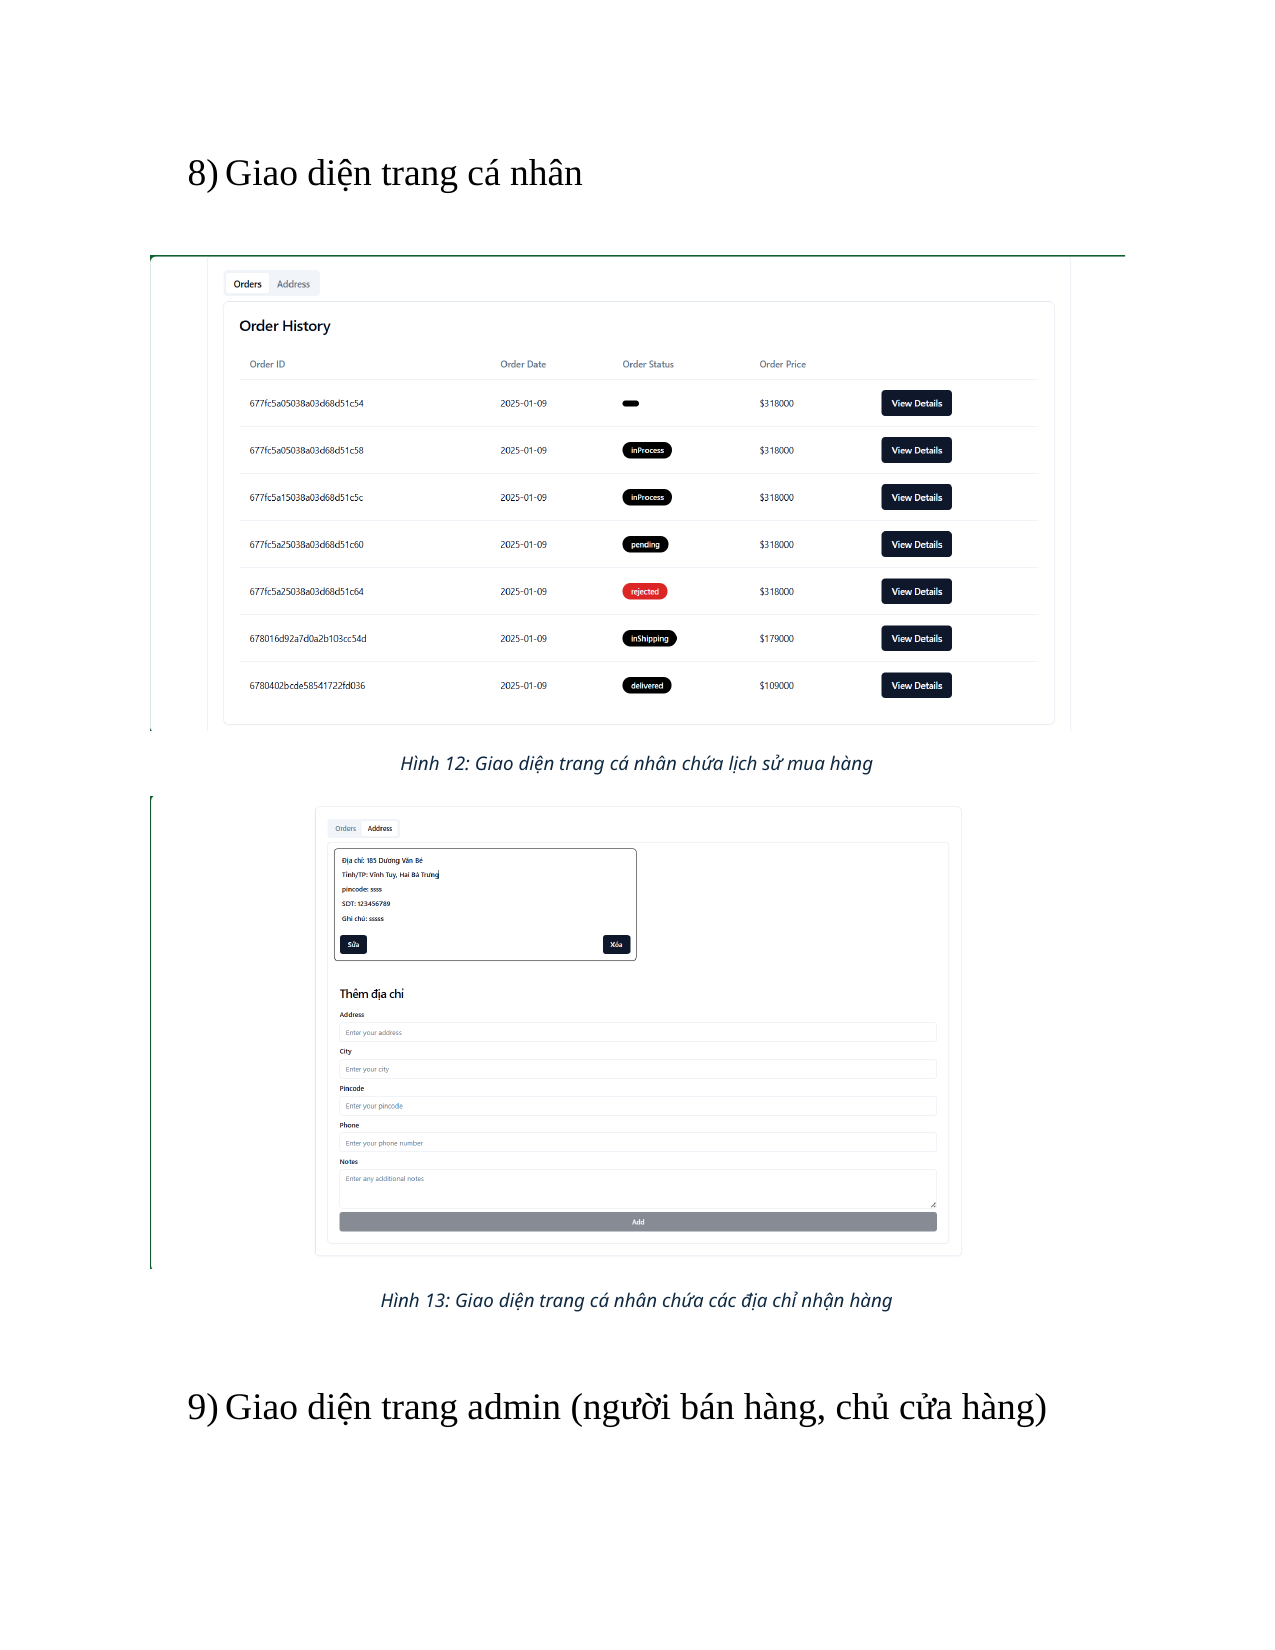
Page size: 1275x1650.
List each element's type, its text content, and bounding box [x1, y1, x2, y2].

subtitle Giao diện trang admin (người bán hàng, chủ cửa hàng) [187, 1384, 1125, 1427]
subtitle Giao diện trang cá nhân [187, 150, 1125, 193]
picture [150, 796, 1125, 1269]
text Hình 12: Giao diện trang cá nhân chứa lịch sử mua hàng [150, 750, 1125, 775]
picture [150, 255, 1125, 731]
text Hình 13: Giao diện trang cá nhân chứa các địa chỉ nhận hàng [150, 1288, 1125, 1313]
